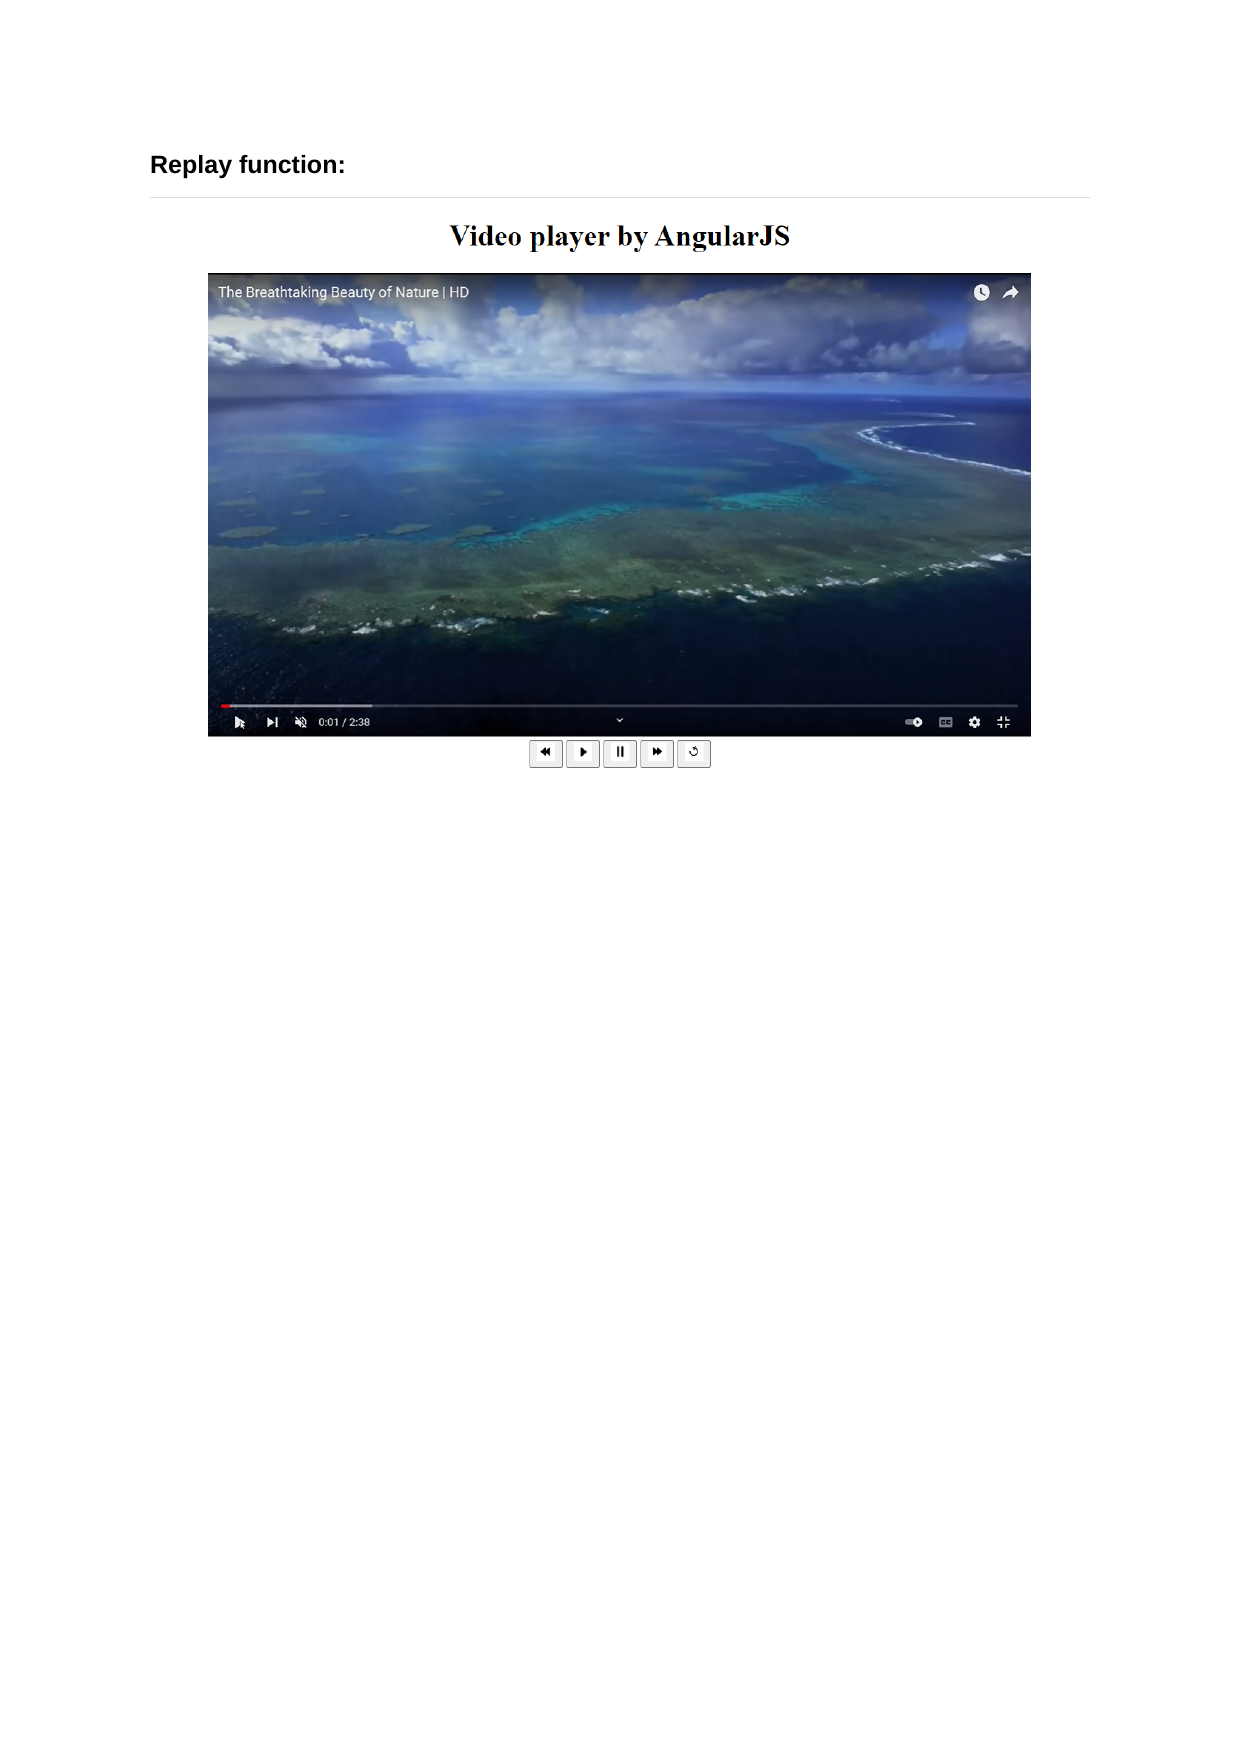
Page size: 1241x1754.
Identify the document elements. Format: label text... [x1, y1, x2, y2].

text Replay function: [150, 150, 1090, 179]
picture [150, 197, 1091, 791]
